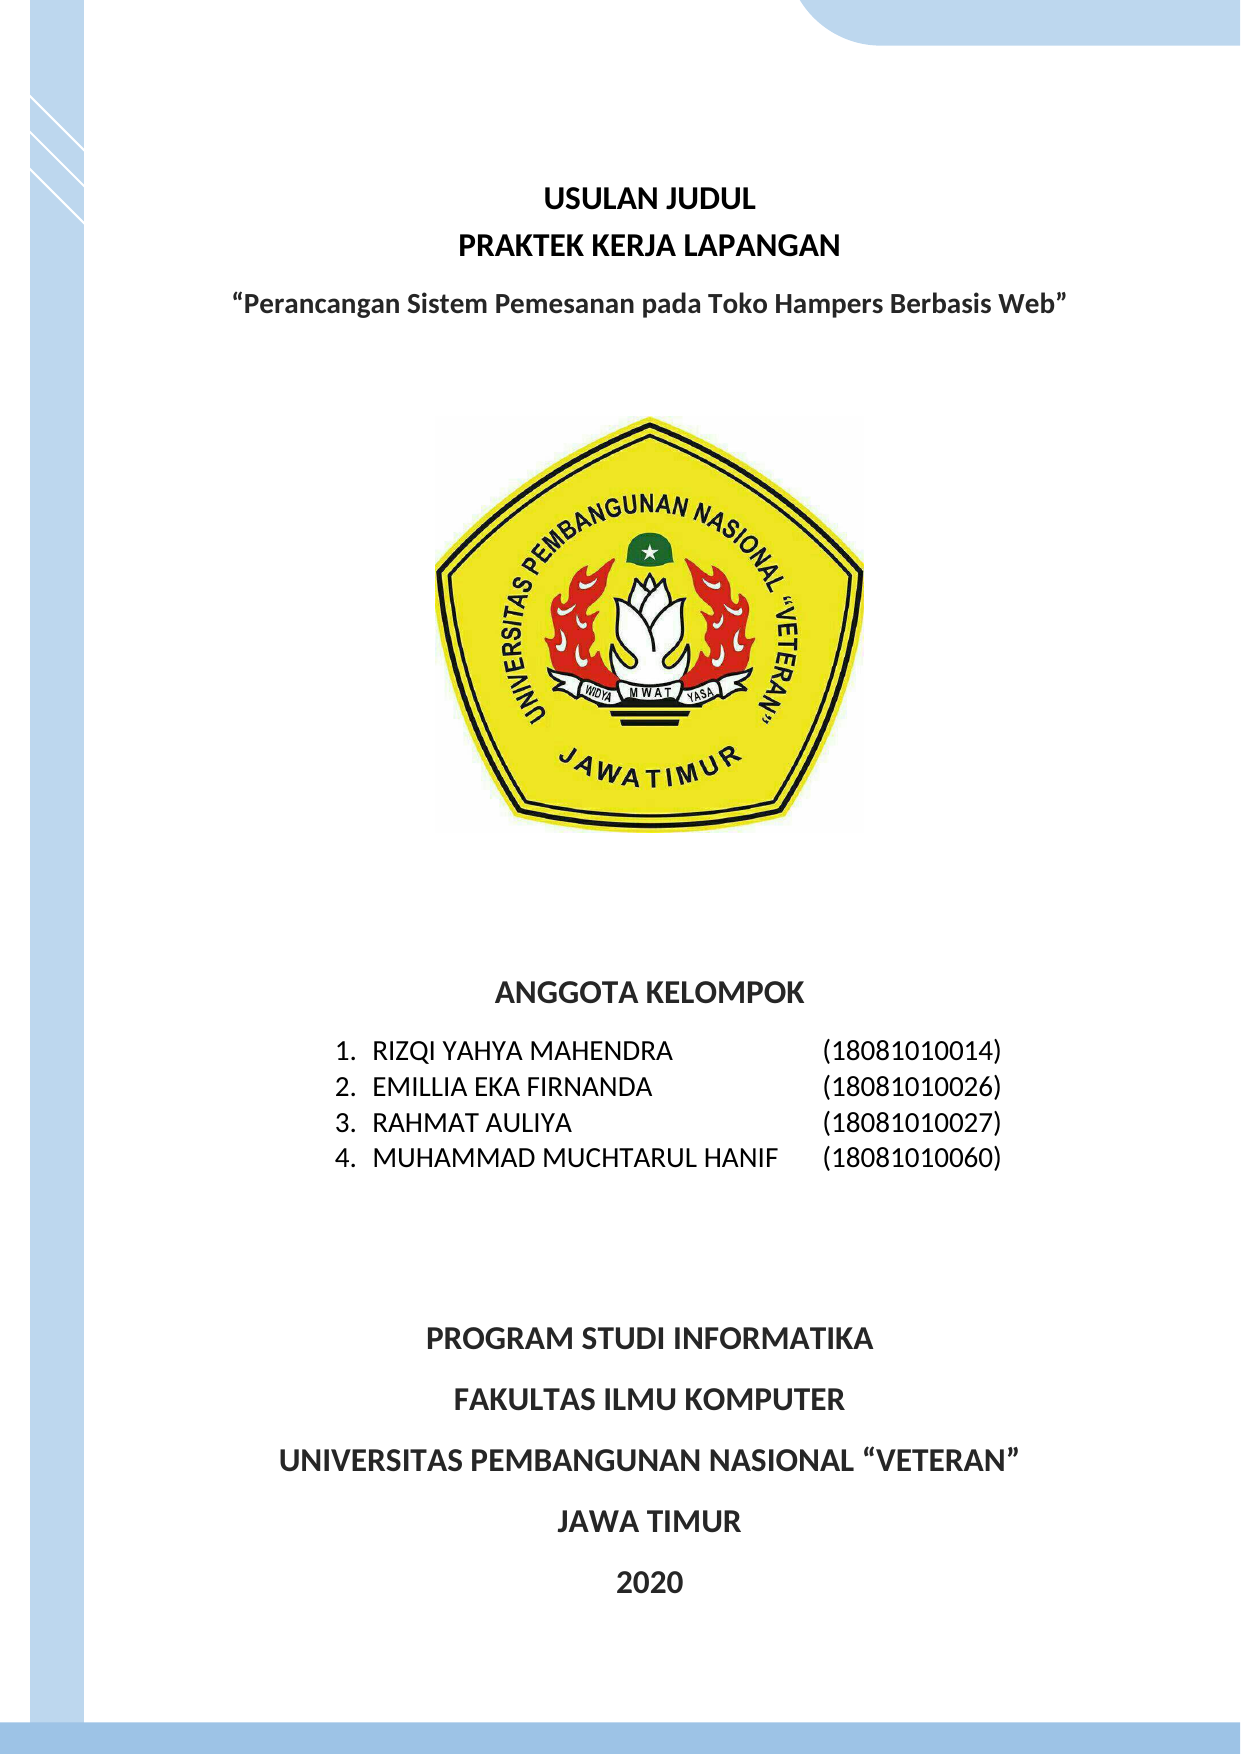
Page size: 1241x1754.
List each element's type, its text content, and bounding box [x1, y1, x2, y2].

text ANGGOTA KELOMPOK [177, 971, 1122, 1012]
text PROGRAM STUDI INFORMATIKA [177, 1317, 1122, 1358]
text 2020 [177, 1562, 1122, 1602]
text UNIVERSITAS PEMBANGUNAN NASIONAL “VETERAN” [177, 1439, 1122, 1480]
text USULAN JUDUL [177, 177, 1122, 218]
list RAHMAT AULIYA (18081010027) [215, 1104, 1122, 1139]
text “Perancangan Sistem Pemesanan pada Toko Hampers Berbasis Web” [177, 285, 1122, 353]
list EMILLIA EKA FIRNANDA (18081010026) [215, 1068, 1122, 1104]
text PRAKTEK KERJA LAPANGAN [177, 224, 1122, 265]
list MUHAMMAD MUCHTARUL HANIF (18081010060) [215, 1139, 1122, 1175]
list RIZQI YAHYA MAHENDRA (18081010014) [215, 1032, 1122, 1068]
text FAKULTAS ILMU KOMPUTER [177, 1378, 1122, 1419]
picture [435, 416, 864, 833]
text JAWA TIMUR [177, 1501, 1122, 1541]
